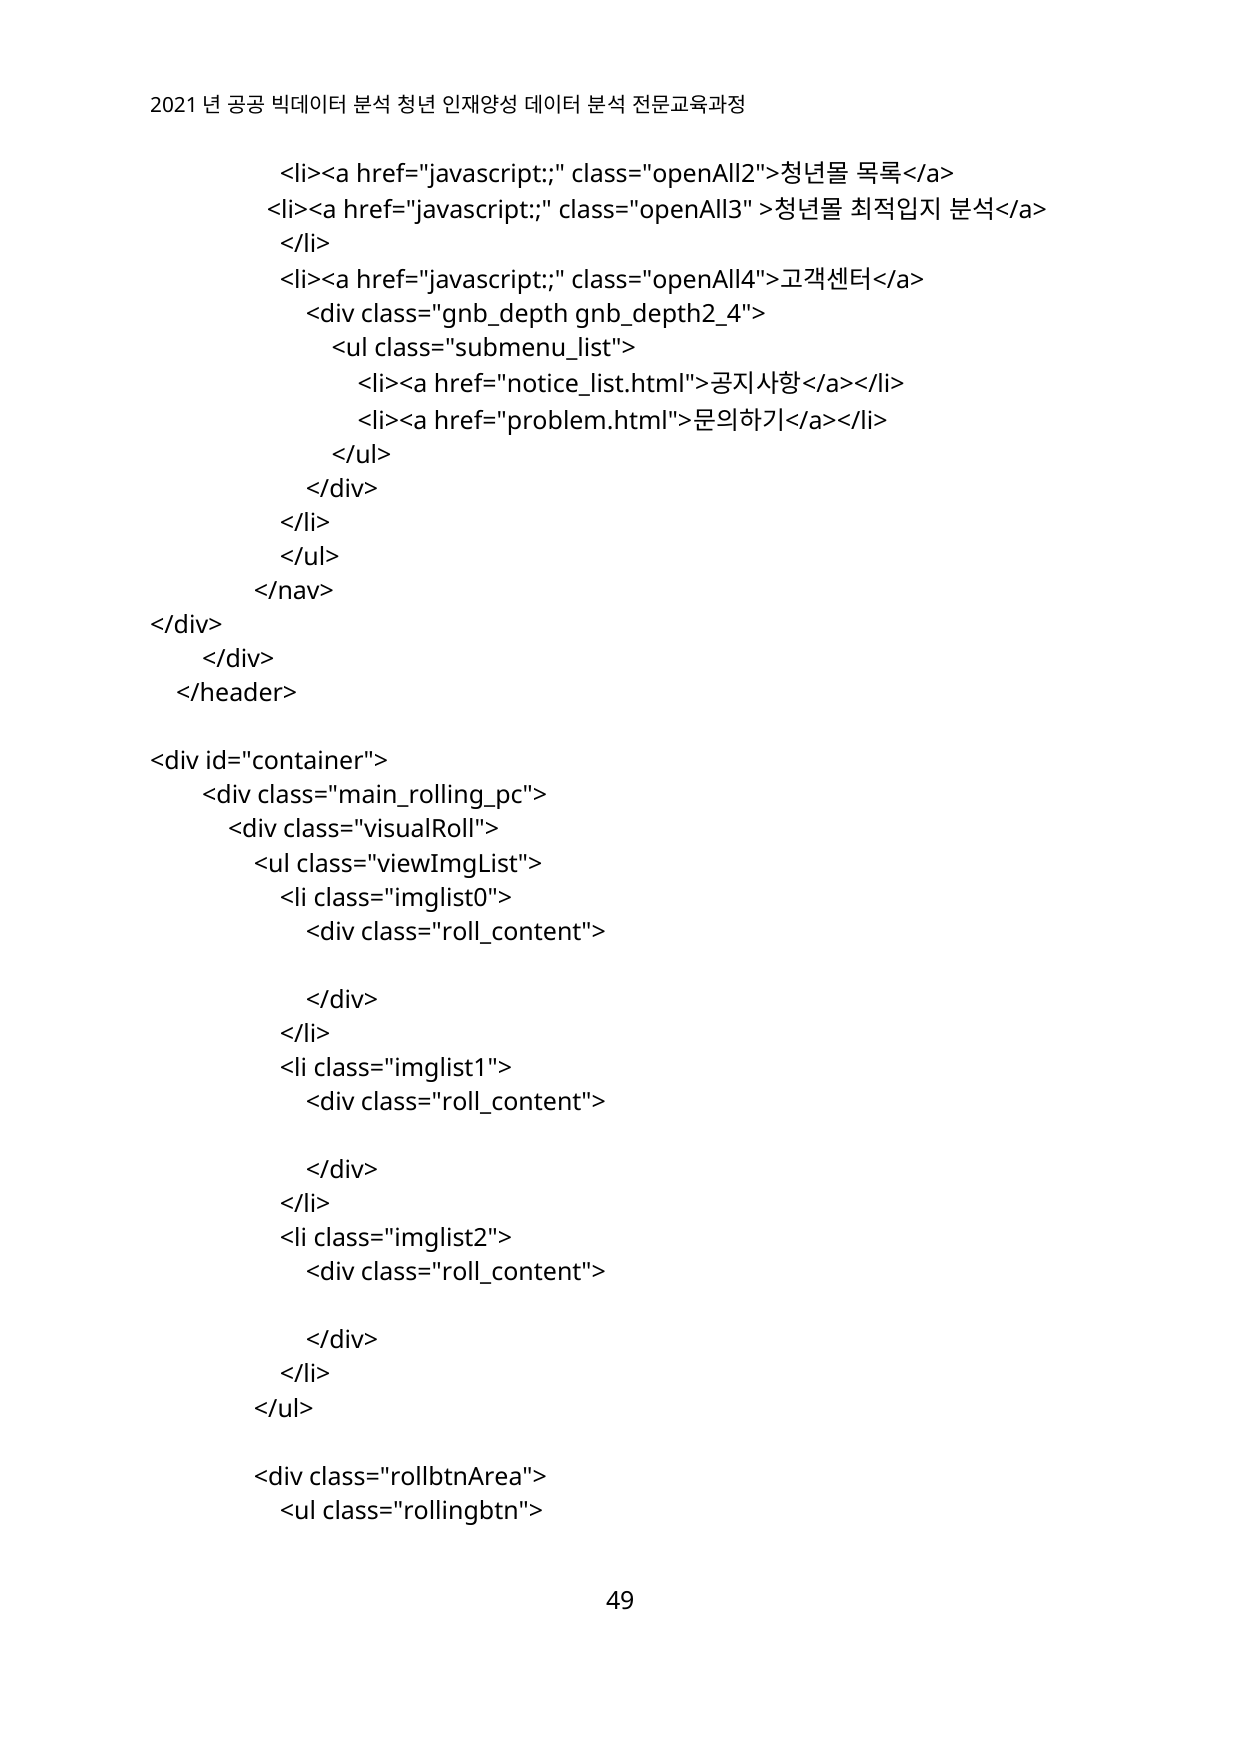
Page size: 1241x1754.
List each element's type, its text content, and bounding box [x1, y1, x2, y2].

text <li class="imglist1"> [150, 1049, 1090, 1084]
text </li> [150, 1016, 1090, 1049]
text <li><a href="notice_list.html">공지사항</a></li> [150, 364, 1090, 400]
text <div class="roll_content"> [150, 1254, 1090, 1288]
text <li class="imglist0"> [150, 879, 1090, 913]
text </div> [150, 641, 1090, 675]
text </nav> [150, 573, 1090, 607]
text <li class="imglist2"> [150, 1220, 1090, 1254]
text <div class="rollbtnArea"> [150, 1458, 1090, 1492]
text </li> [150, 1356, 1090, 1390]
text </li> [150, 226, 1090, 259]
text <div id="container"> [150, 743, 1090, 777]
text </div> [150, 1152, 1090, 1186]
text <div class="roll_content"> [150, 913, 1090, 947]
text </li> [150, 1186, 1090, 1220]
text <li><a href="javascript:;" class="openAll2">청년몰 목록</a> [150, 153, 1090, 189]
text <ul class="submenu_list"> [150, 330, 1090, 364]
text </ul> [150, 539, 1090, 573]
text <li><a href="javascript:;" class="openAll4">고객센터</a> [150, 259, 1090, 296]
text <div class="main_rolling_pc"> [150, 777, 1090, 811]
text </header> [150, 675, 1090, 709]
text <ul class="rollingbtn"> [150, 1492, 1090, 1526]
text <div class="visualRoll"> [150, 811, 1090, 845]
text </li> [150, 504, 1090, 539]
text <li><a href="javascript:;" class="openAll3" >청년몰 최적입지 분석</a> [150, 189, 1090, 226]
text </div> [150, 607, 1090, 641]
text <ul class="viewImgList"> [150, 845, 1090, 879]
text </div> [150, 471, 1090, 504]
text </div> [150, 981, 1090, 1016]
text </ul> [150, 436, 1090, 471]
text <div class="gnb_depth gnb_depth2_4"> [150, 296, 1090, 330]
text <div class="roll_content"> [150, 1084, 1090, 1118]
text </div> [150, 1322, 1090, 1356]
text <li><a href="problem.html">문의하기</a></li> [150, 400, 1090, 436]
text </ul> [150, 1390, 1090, 1424]
